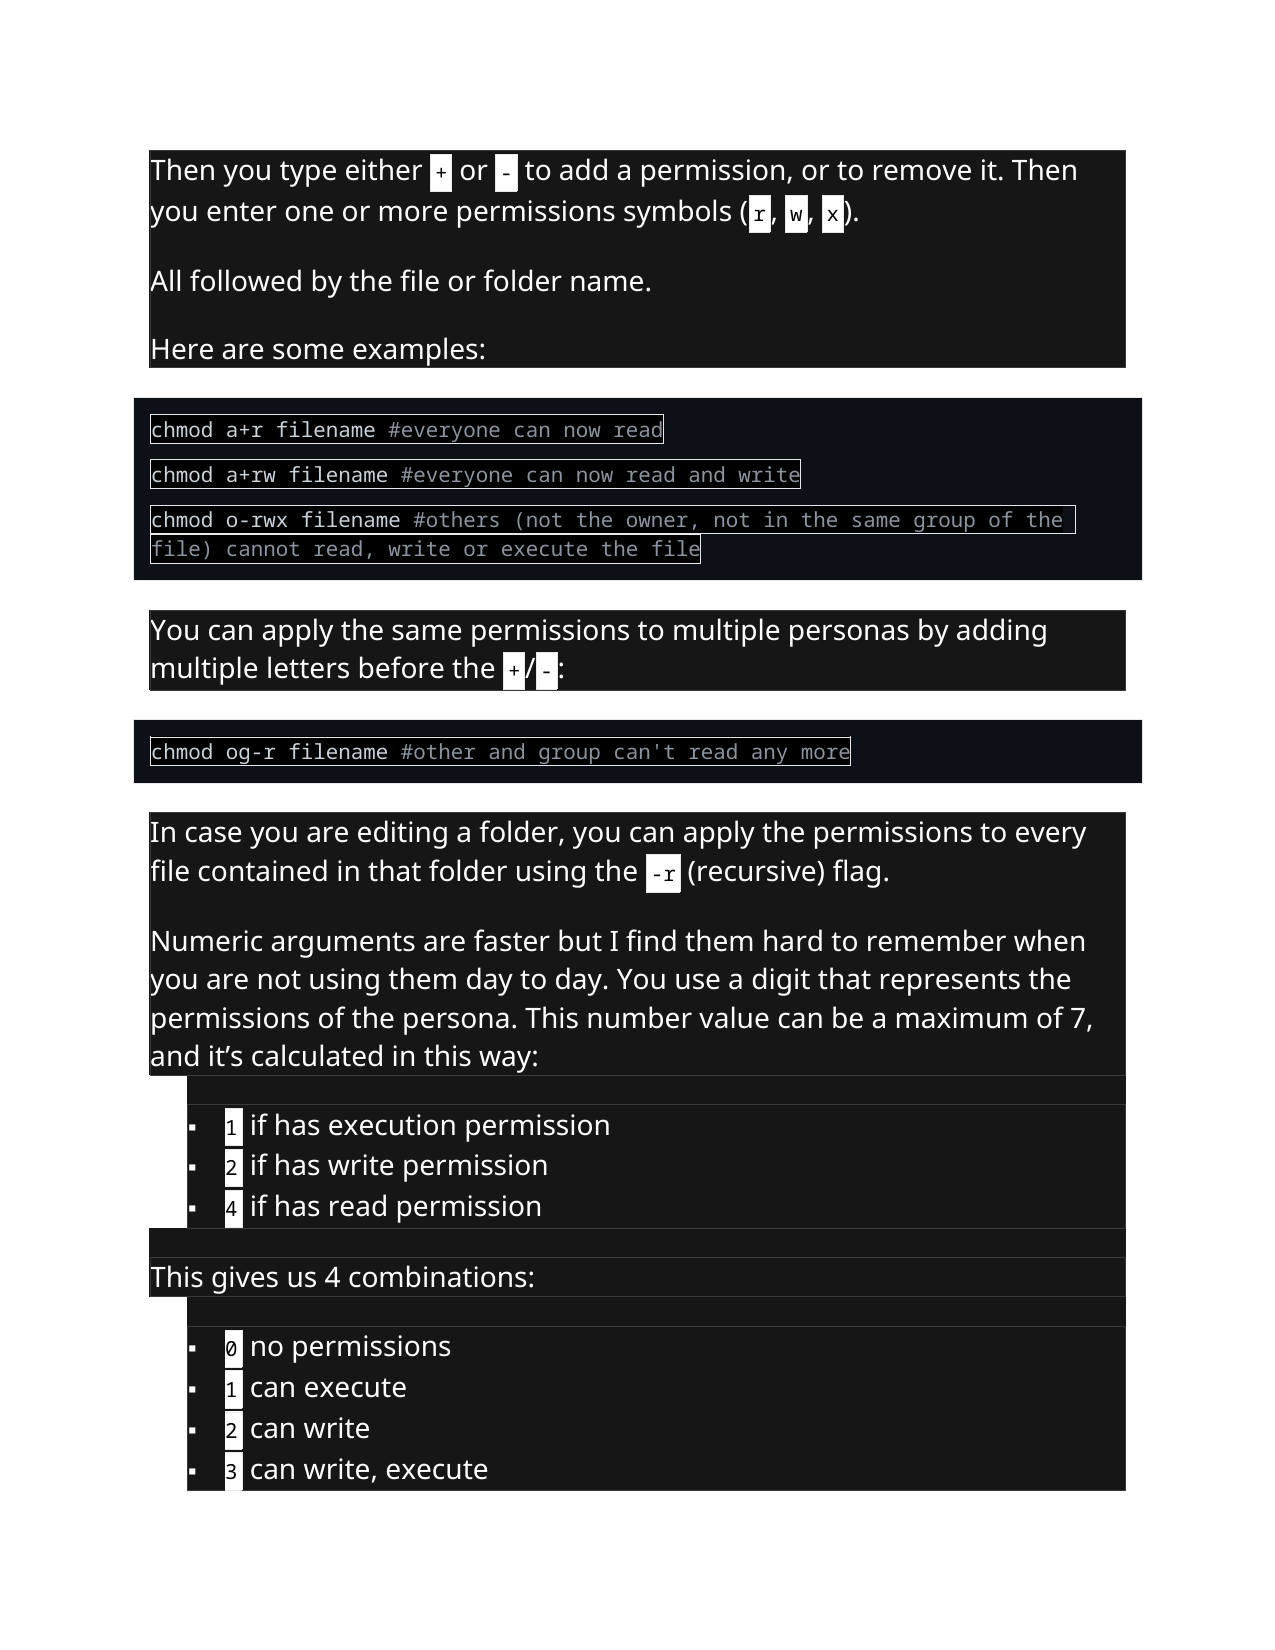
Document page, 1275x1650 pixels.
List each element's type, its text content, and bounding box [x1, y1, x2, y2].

text Here are some examples: [151, 328, 1125, 367]
text This gives us 4 combinations: [151, 1258, 1125, 1296]
list 1 if has execution permission [188, 1105, 1125, 1145]
list 1 can execute [188, 1367, 1125, 1408]
list 2 can write [188, 1408, 1125, 1449]
text Then you type either + or - to add a permission, or to remove it. Then you enter one or more permissions symbols (r, w, x). [151, 151, 1125, 232]
text Numeric arguments are faster but I find them hard to remember when you are not using them day to day. You use a digit that represents the permissions of the persona. This number value can be a maximum of 7, and it’s calculated in this way: [151, 921, 1125, 1075]
list 4 if has read permission [188, 1186, 1125, 1228]
text All followed by the file or folder name. [151, 261, 1125, 300]
text In case you are editing a folder, you can apply the permissions to every file contained in that folder using the -r (recursive) flag. [151, 813, 1125, 892]
text chmod o-rwx filename #others (not the owner, not in the same group of the file) cannot read, write or execute the file [134, 487, 1142, 580]
text chmod a+rw filename #everyone can now read and write [134, 442, 1142, 487]
list 3 can write, execute [188, 1449, 1125, 1490]
list 0 no permissions [188, 1327, 1125, 1367]
text chmod a+r filename #everyone can now read [134, 398, 1142, 442]
text chmod og-r filename #other and group can't read any more [134, 720, 1142, 783]
list 2 if has write permission [188, 1145, 1125, 1186]
text You can apply the same permissions to multiple personas by adding multiple letters before the +/-: [151, 611, 1125, 690]
